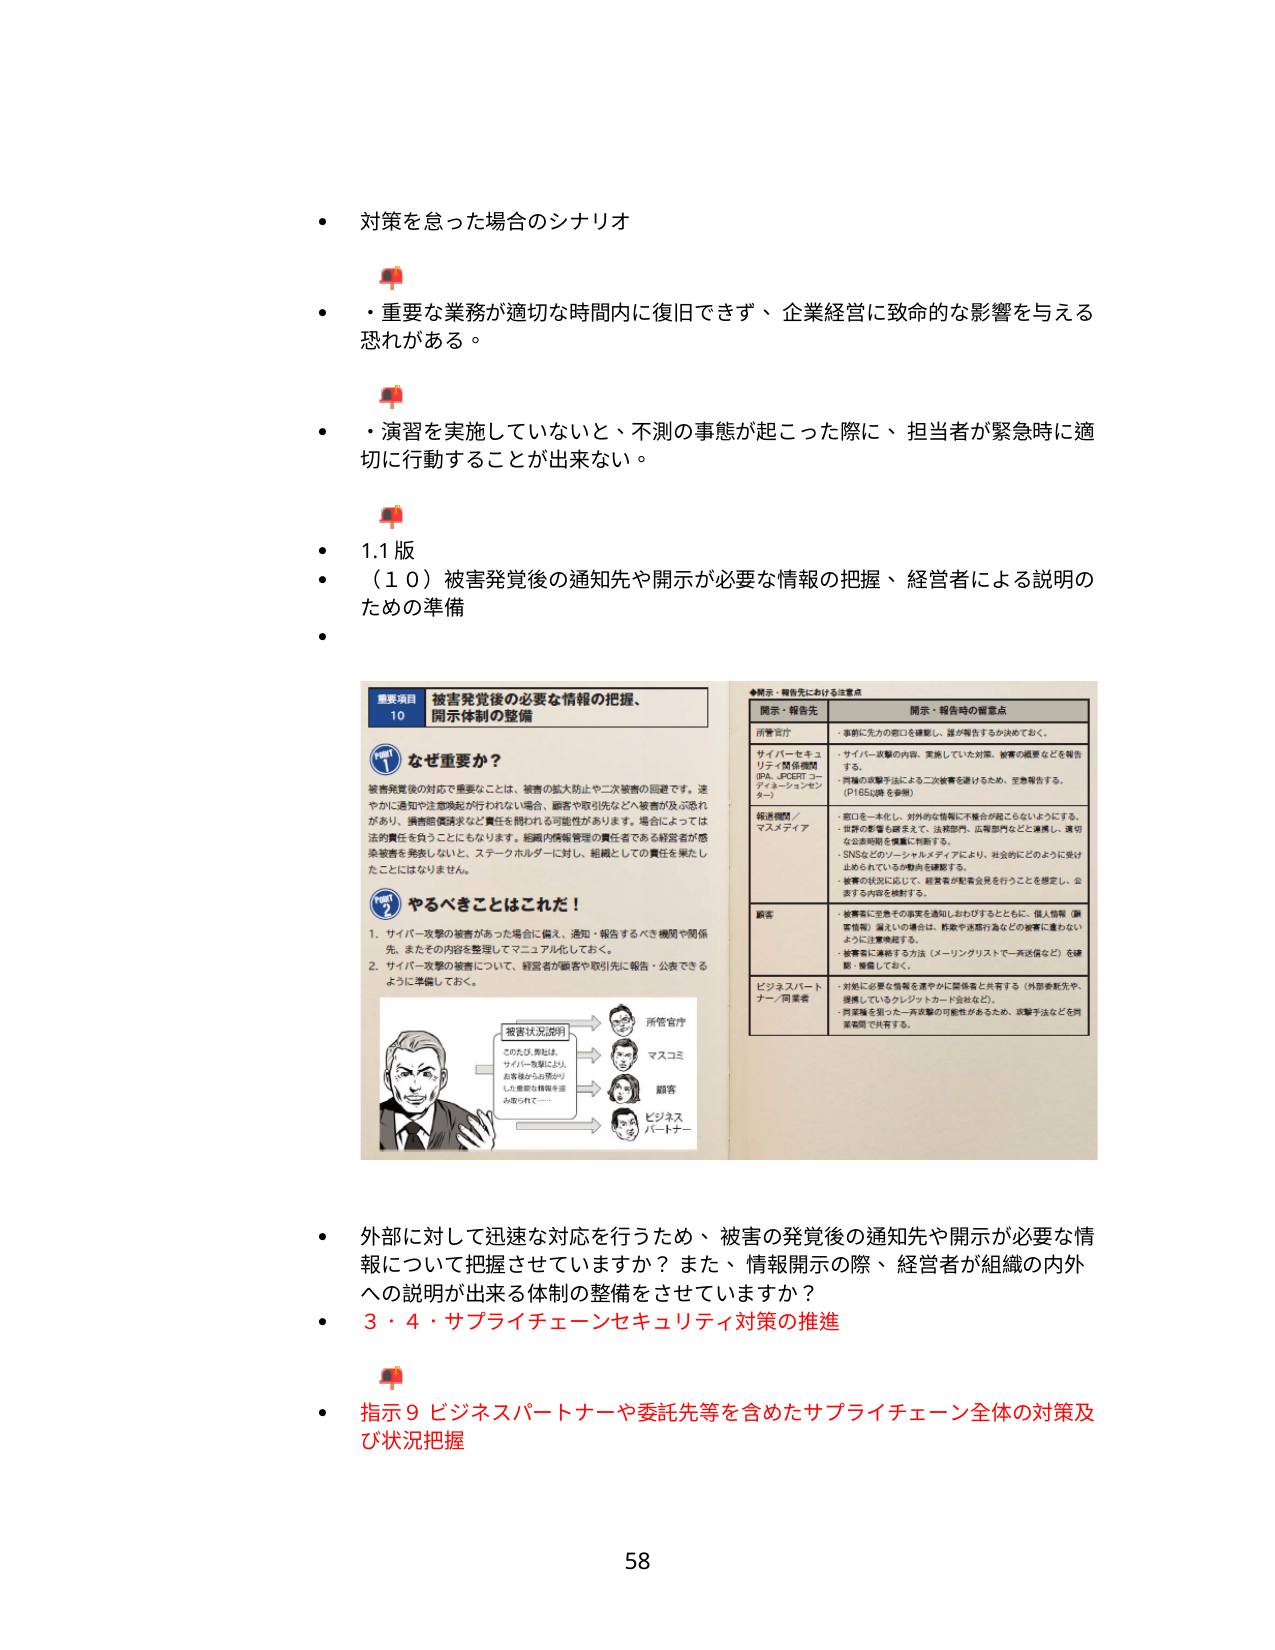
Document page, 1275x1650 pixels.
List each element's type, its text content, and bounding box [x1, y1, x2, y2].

picture [379, 385, 403, 409]
list 指示９ ビジネスパートナーや委託先等を含めたサプライチェーン全体の対策及び状況把握 [319, 1398, 1098, 1455]
list ・重要な業務が適切な時間内に復旧できず、 企業経営に致命的な影響を与える恐れがある。 [319, 298, 1098, 354]
picture [379, 505, 403, 529]
list 対策を怠った場合のシナリオ [319, 207, 1098, 235]
picture [379, 266, 403, 290]
list 1.1版 [319, 536, 1098, 565]
list （１０）被害発覚後の通知先や開示が必要な情報の把握、 経営者による説明のための準備 [319, 565, 1098, 622]
list 外部に対して迅速な対応を行うため、 被害の発覚後の通知先や開示が必要な情報について把握させていますか？ また、 情報開示の際、 経営者が組織の内外への説明が出来る体制の整備をさせていますか？ [319, 1222, 1098, 1307]
picture [379, 1366, 403, 1390]
list ３．４．サプライチェーンセキュリティ対策の推進 [319, 1307, 1098, 1336]
picture [360, 681, 1098, 1160]
list ・演習を実施していないと、不測の事態が起こった際に、 担当者が緊急時に適切に行動することが出来ない。 [319, 417, 1098, 474]
